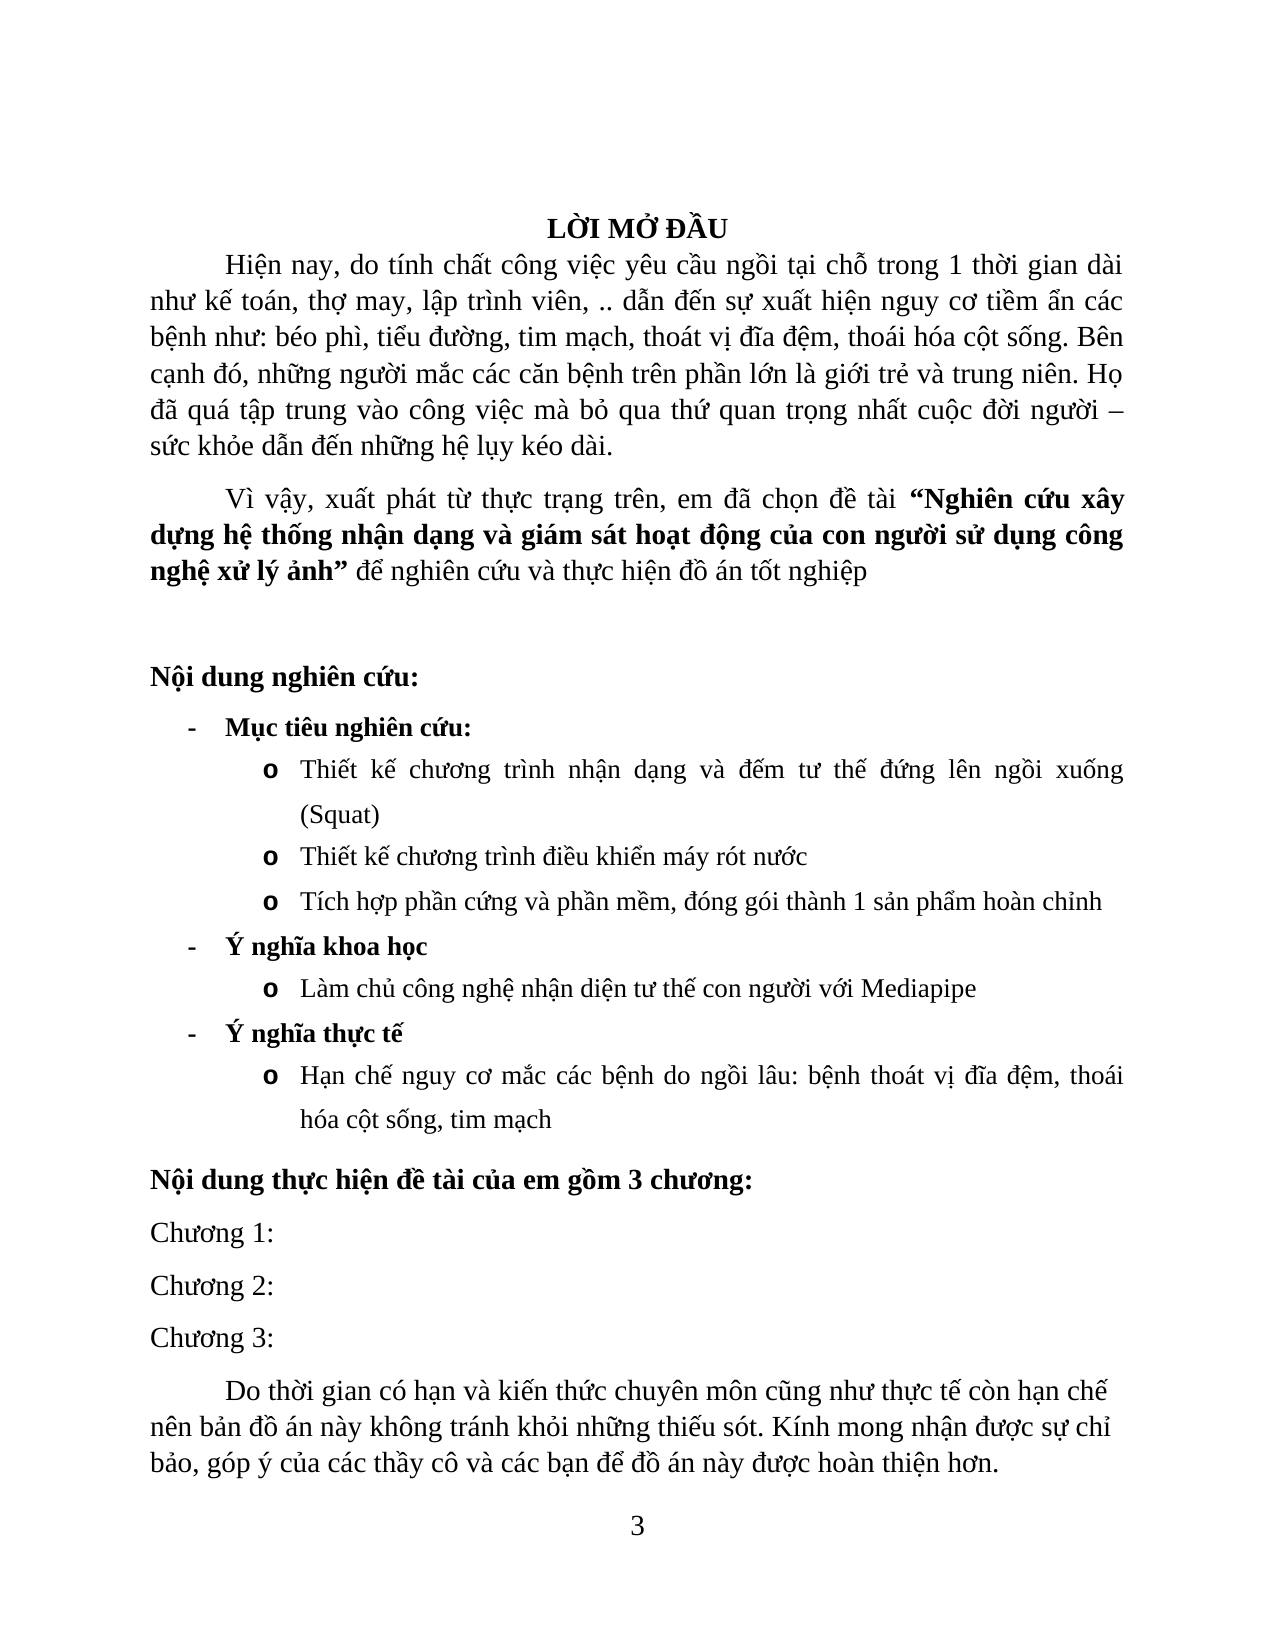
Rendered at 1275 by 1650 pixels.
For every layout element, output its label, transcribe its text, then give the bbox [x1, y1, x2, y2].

list Làm chủ công nghệ nhận diện tư thế con người với Mediapipe [262, 972, 1125, 1005]
list Thiết kế chương trình nhận dạng và đếm tư thế đứng lên ngồi xuống (Squat) [262, 753, 1125, 829]
list Ý nghĩa khoa học [187, 930, 1125, 961]
text Vì vậy, xuất phát từ thực trạng trên, em đã chọn đề tài “Nghiên cứu xây dựng hệ thống nhận dạng và giám sát hoạt động của con người sử dụng công nghệ xử lý ảnh” để nghiên cứu và thực hiện đồ án tốt nghiệp [150, 481, 1125, 587]
text Chương 1: [150, 1215, 1125, 1248]
list Tích hợp phần cứng và phần mềm, đóng gói thành 1 sản phẩm hoàn chỉnh [262, 885, 1125, 918]
list Mục tiêu nghiên cứu: [187, 712, 1125, 743]
list Hạn chế nguy cơ mắc các bệnh do ngồi lâu: bệnh thoát vị đĩa đệm, thoái hóa cột sống, tim mạch [262, 1059, 1125, 1134]
subtitle LỜI MỞ ĐẦU [150, 211, 1125, 245]
text Nội dung thực hiện đề tài của em gồm 3 chương: [150, 1162, 1125, 1196]
text Do thời gian có hạn và kiến thức chuyên môn cũng như thực tế còn hạn chế nên bản đồ án này không tránh khỏi những thiếu sót. Kính mong nhận được sự chỉ bảo, góp ý của các thầy cô và các bạn để đồ án này được hoàn thiện hơn. [150, 1373, 1125, 1479]
text Hiện nay, do tính chất công việc yêu cầu ngồi tại chỗ trong 1 thời gian dài như kế toán, thợ may, lập trình viên, .. dẫn đến sự xuất hiện nguy cơ tiềm ẩn các bệnh như: béo phì, tiểu đường, tim mạch, thoát vị đĩa đệm, thoái hóa cột sống. Bên cạnh đó, những người mắc các căn bệnh trên phần lớn là giới trẻ và trung niên. Họ đã quá tập trung vào công việc mà bỏ qua thứ quan trọng nhất cuộc đời người – sức khỏe dẫn đến những hệ lụy kéo dài. [150, 247, 1125, 462]
text Chương 2: [150, 1268, 1125, 1301]
text Nội dung nghiên cứu: [150, 659, 1125, 692]
list Ý nghĩa thực tế [187, 1017, 1125, 1048]
list Thiết kế chương trình điều khiển máy rót nước [262, 840, 1125, 873]
text Chương 3: [150, 1320, 1125, 1354]
